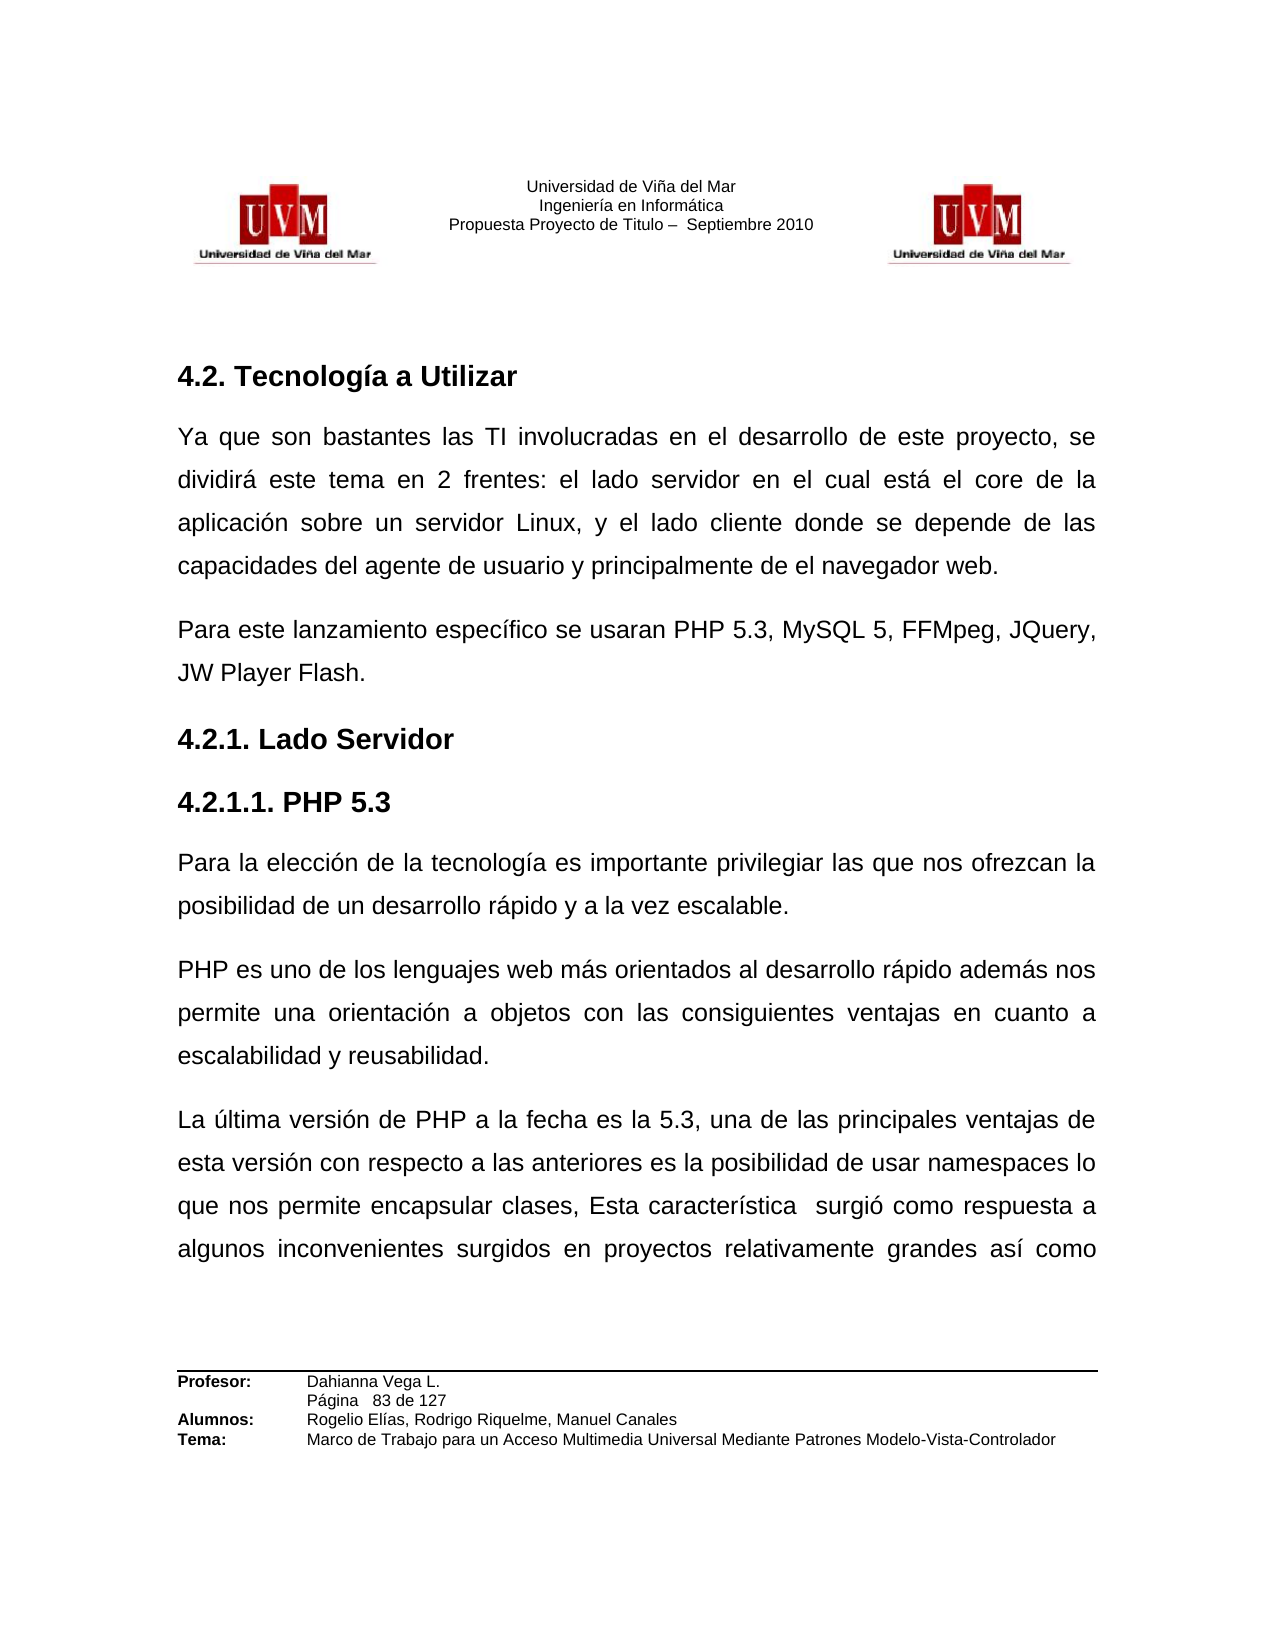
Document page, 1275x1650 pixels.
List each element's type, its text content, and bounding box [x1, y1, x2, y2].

picture [871, 176, 1084, 267]
subtitle 4.2. Tecnología a Utilizar [177, 359, 1098, 392]
text Ya que son bastantes las TI involucradas en el desarrollo de este proyecto, se dividirá este tema en 2 frentes: el lado servidor en el cual está el core de la aplicación sobre un servidor Linux, y el lado cliente donde se depende de las capacidades del agente de usuario y principalmente de el navegador web. [177, 422, 1098, 580]
subtitle 4.2.1.1. PHP 5.3 [177, 785, 1098, 818]
text PHP es uno de los lenguajes web más orientados al desarrollo rápido además nos permite una orientación a objetos con las consiguientes ventajas en cuanto a escalabilidad y reusabilidad. [177, 955, 1098, 1070]
text Para este lanzamiento específico se usaran PHP 5.3, MySQL 5, FFMpeg, JQuery, JW Player Flash. [177, 615, 1098, 687]
picture [177, 176, 390, 267]
text Para la elección de la tecnología es importante privilegiar las que nos ofrezcan la posibilidad de un desarrollo rápido y a la vez escalable. [177, 848, 1098, 919]
subtitle 4.2.1. Lado Servidor [177, 722, 1098, 756]
